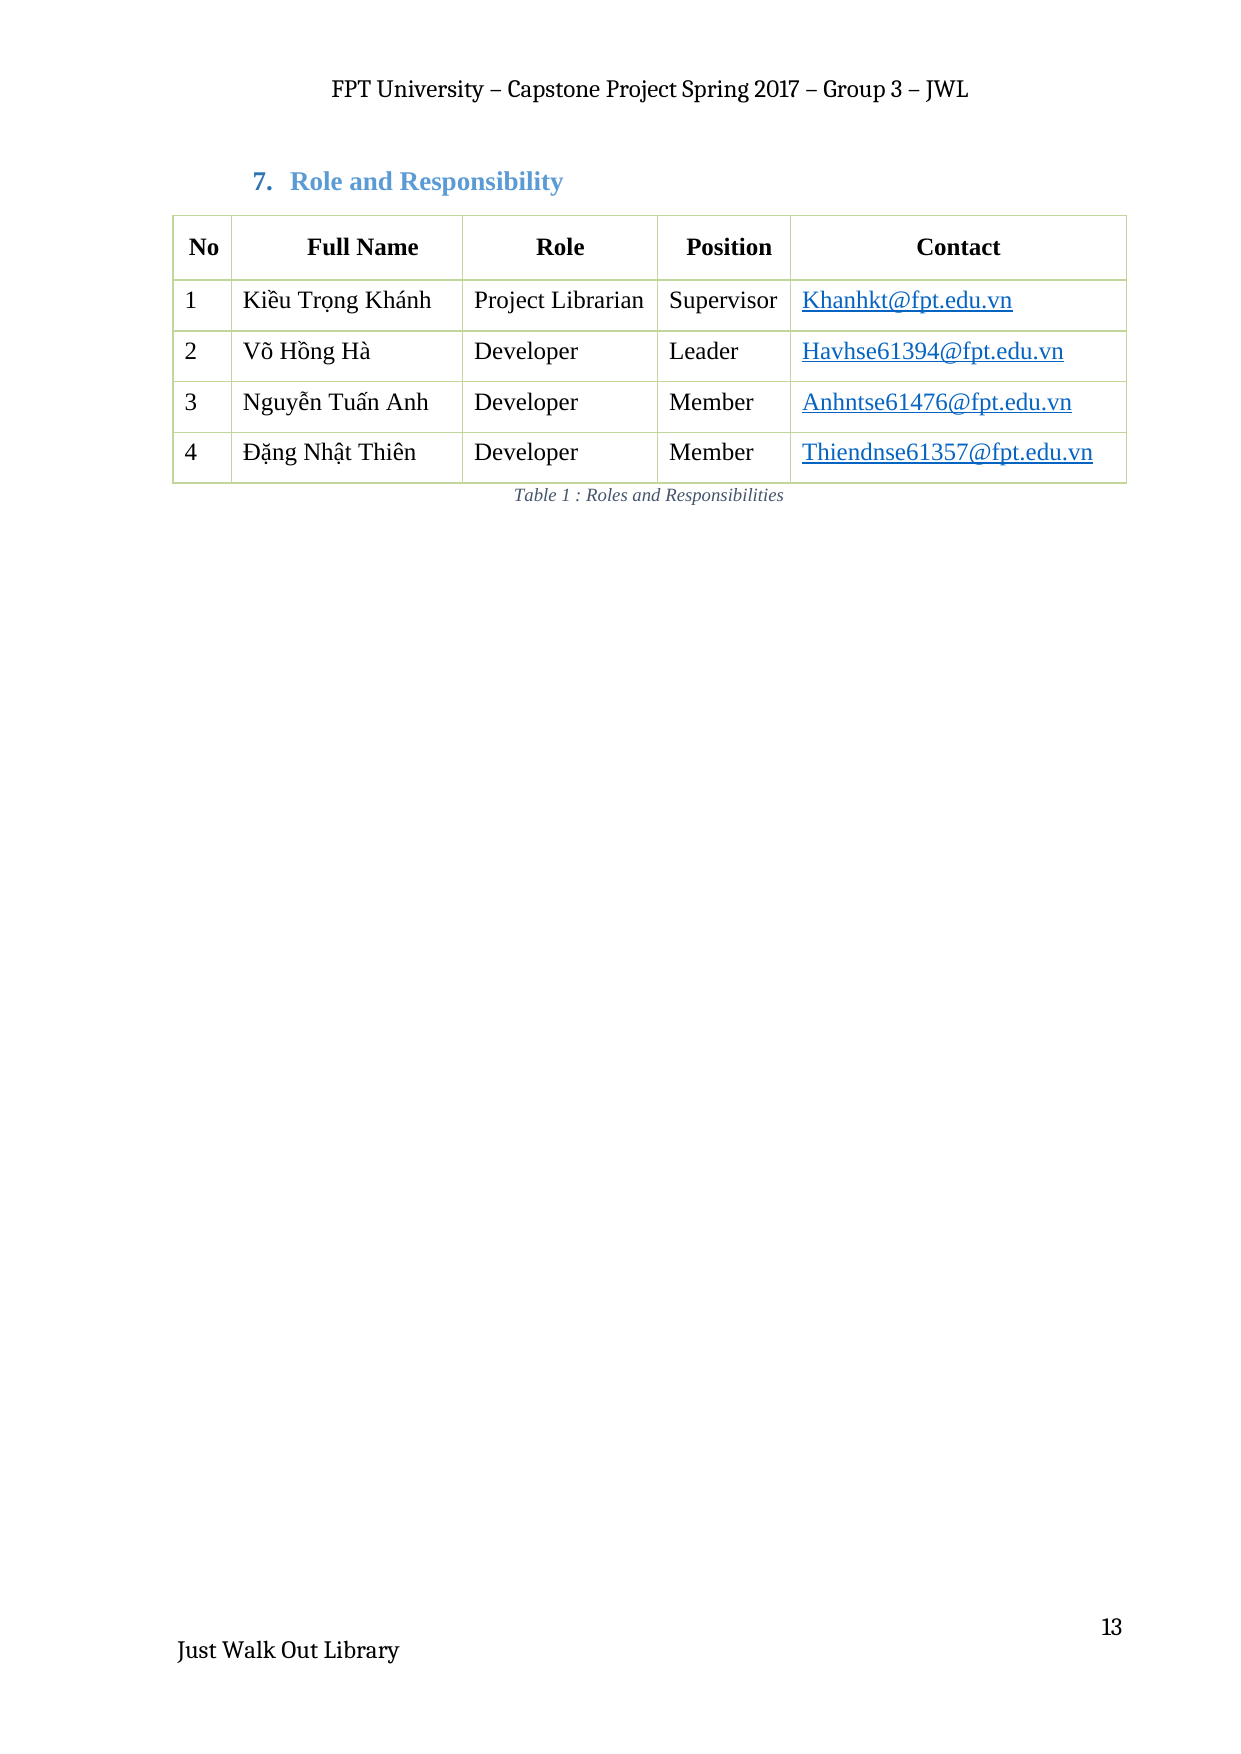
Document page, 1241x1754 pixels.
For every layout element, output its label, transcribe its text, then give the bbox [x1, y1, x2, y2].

table_cell Member [658, 382, 790, 432]
table_cell Anhntse61476@fpt.edu.vn [791, 382, 1126, 432]
subtitle Role and Responsibility [252, 165, 1122, 196]
table_cell Developer [463, 332, 657, 381]
table_cell 2 [174, 332, 231, 381]
table_cell Kiều Trọng Khánh [232, 281, 462, 330]
table_cell 4 [174, 433, 231, 482]
table_cell Developer [463, 433, 657, 482]
table_cell Havhse61394@fpt.edu.vn [791, 332, 1126, 381]
table_cell Nguyễn Tuấn Anh [232, 382, 462, 432]
table_cell Võ Hồng Hà [232, 332, 462, 381]
table_header No [174, 216, 231, 279]
table_cell 1 [174, 281, 231, 330]
table_cell Project Librarian [463, 281, 657, 330]
table_header Position [658, 216, 790, 279]
table_cell Supervisor [658, 281, 790, 330]
table_cell 3 [174, 382, 231, 432]
table_header Role [463, 216, 657, 279]
table_cell Member [658, 433, 790, 482]
table_cell Đặng Nhật Thiên [232, 433, 462, 482]
table_cell Leader [658, 332, 790, 381]
table_header Full Name [232, 216, 462, 279]
table_cell Khanhkt@fpt.edu.vn [791, 281, 1126, 330]
table_cell Thiendnse61357@fpt.edu.vn [791, 433, 1126, 482]
table_cell Developer [463, 382, 657, 432]
table_header Contact [791, 216, 1126, 279]
text Table 1 : Roles and Responsibilities [177, 484, 1122, 505]
